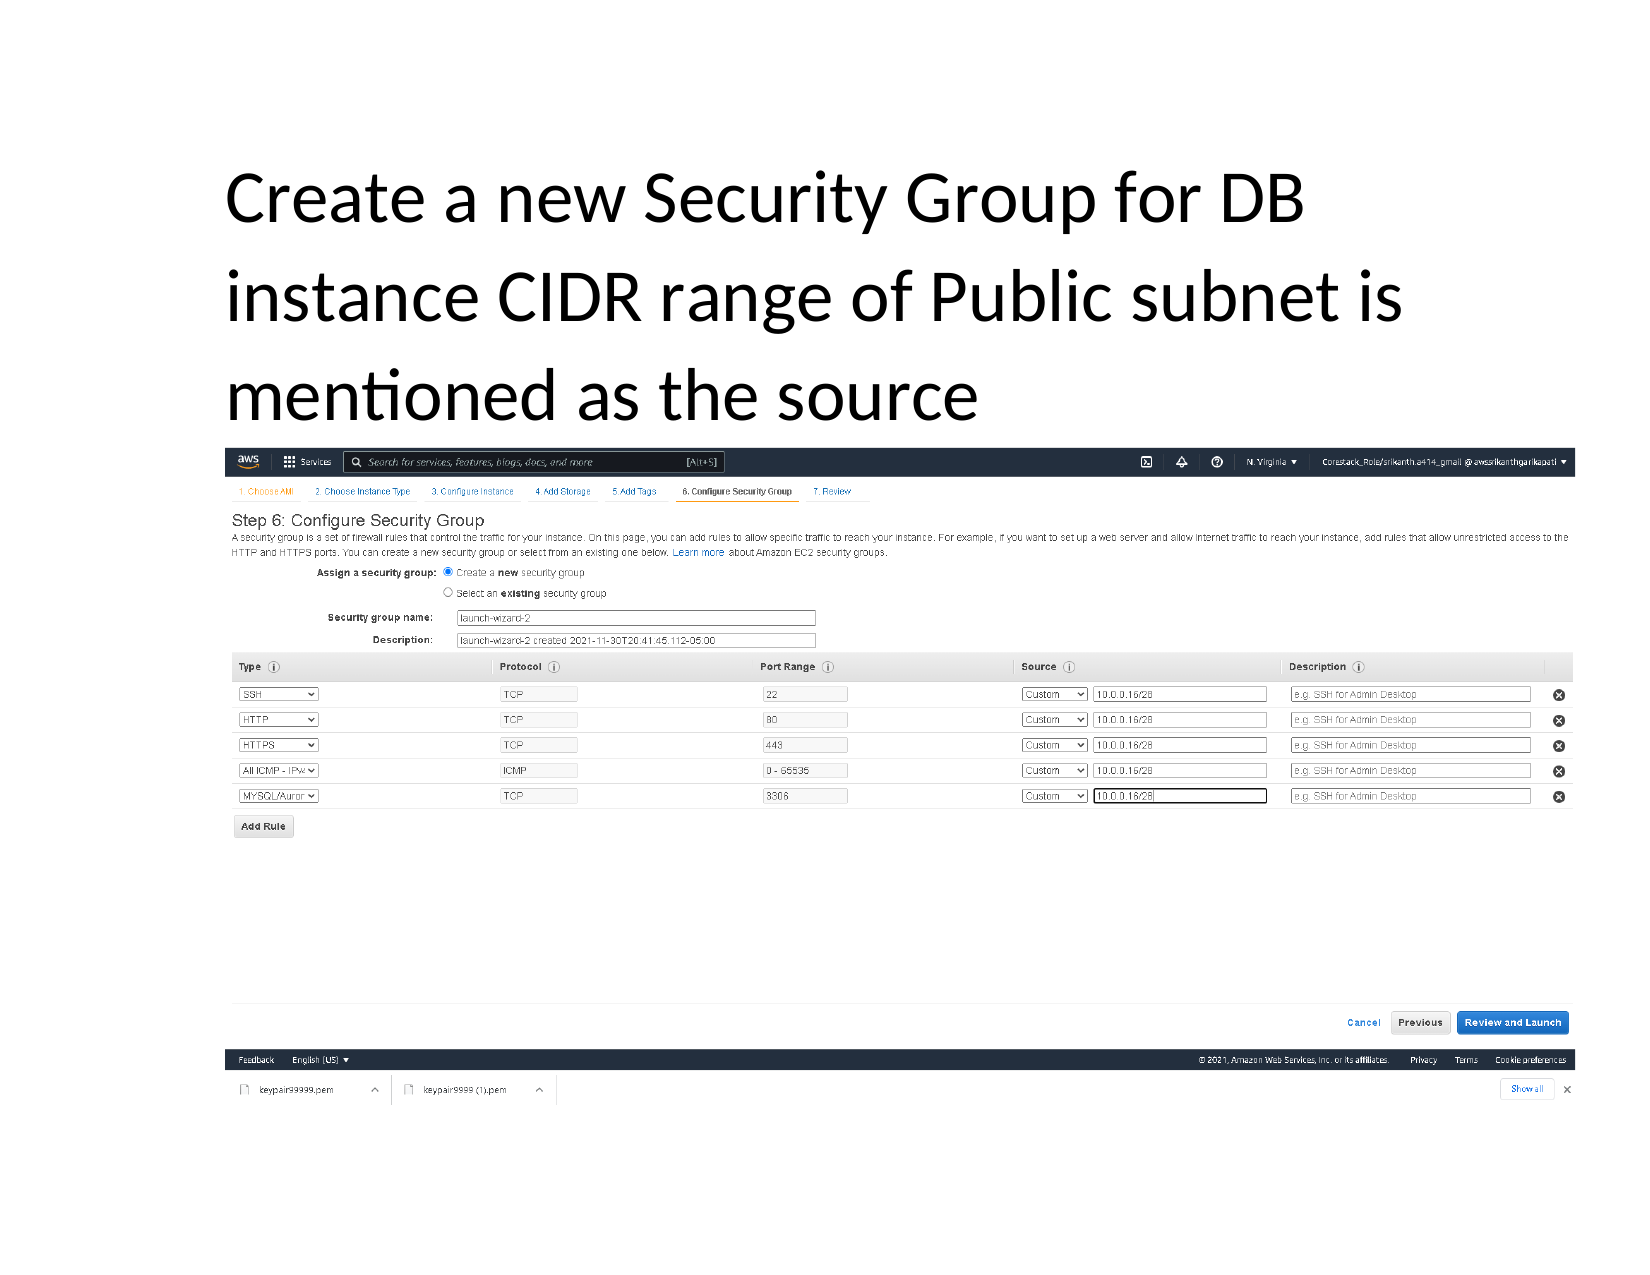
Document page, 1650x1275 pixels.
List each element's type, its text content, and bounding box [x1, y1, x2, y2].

picture [225, 446, 1575, 1109]
list Create a new Security Group for DB instance CIDR range of Public subnet is mentioned as the source [225, 150, 1500, 439]
